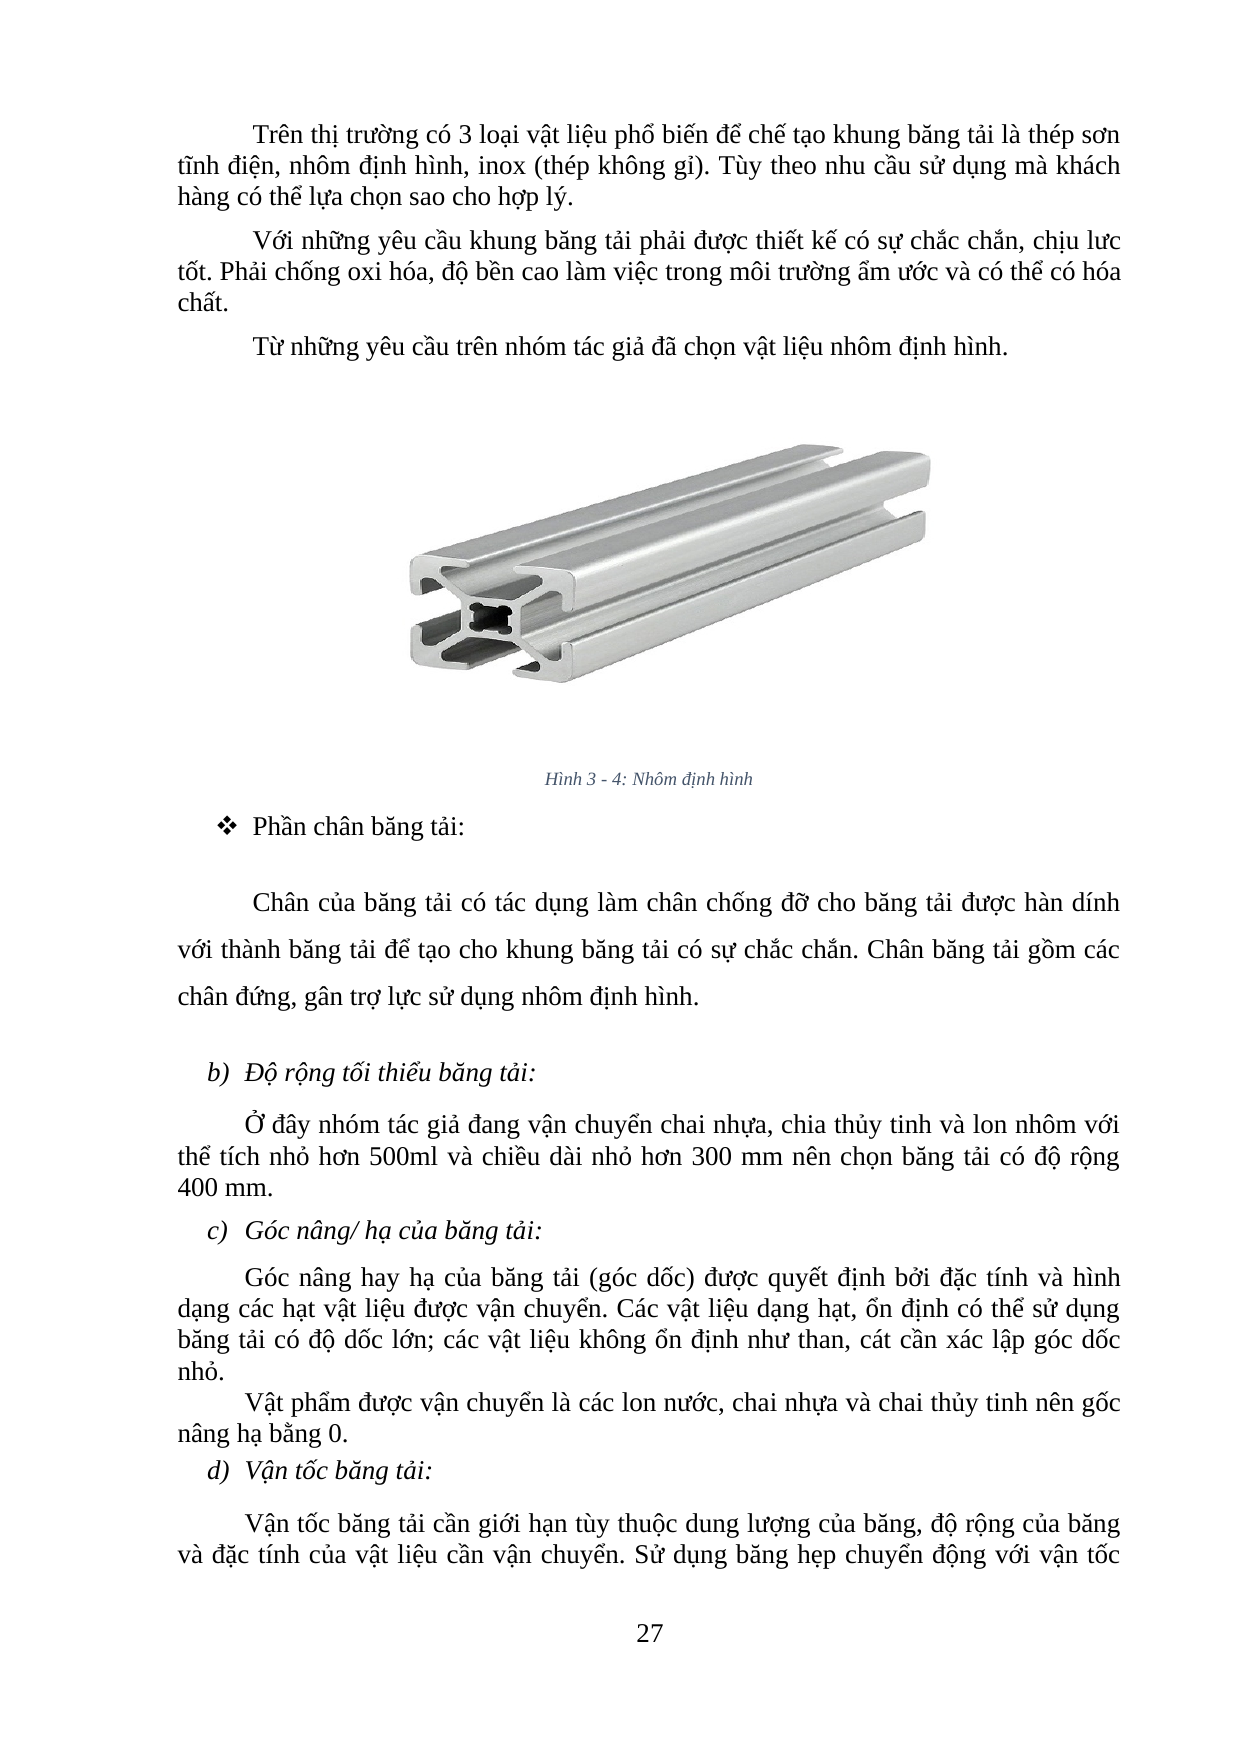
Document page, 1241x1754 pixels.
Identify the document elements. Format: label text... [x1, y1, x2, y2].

text Vật phẩm được vận chuyển là các lon nước, chai nhựa và chai thủy tinh nên gốc nâng hạ bằng 0. [177, 1386, 1122, 1448]
text Ở đây nhóm tác giả đang vận chuyển chai nhựa, chia thủy tinh và lon nhôm với thể tích nhỏ hơn 500ml và chiều dài nhỏ hơn 300 mm nên chọn băng tải có độ rộng 400 mm. [177, 1108, 1122, 1202]
subtitle Vận tốc băng tải: [207, 1454, 1122, 1485]
text Trên thị trường có 3 loại vật liệu phổ biến để chế tạo khung băng tải là thép sơn tĩnh điện, nhôm định hình, inox (thép không gỉ). Tùy theo nhu cầu sử dụng mà khách hàng có thể lựa chọn sao cho hợp lý. [177, 118, 1122, 212]
picture [362, 373, 975, 756]
text Với những yêu cầu khung băng tải phải được thiết kế có sự chắc chắn, chịu lưc tốt. Phải chống oxi hóa, độ bền cao làm việc trong môi trường ẩm ước và có thể có hóa chất. [177, 224, 1122, 317]
text Góc nâng hay hạ của băng tải (góc dốc) được quyết định bởi đặc tính và hình dạng các hạt vật liệu được vận chuyển. Các vật liệu dạng hạt, ổn định có thể sử dụng băng tải có độ dốc lớn; các vật liệu không ổn định như than, cát cần xác lập góc dốc nhỏ. [177, 1261, 1122, 1386]
subtitle Góc nâng/ hạ của băng tải: [207, 1214, 1122, 1246]
list Phần chân băng tải: [215, 810, 1122, 842]
text Từ những yêu cầu trên nhóm tác giả đã chọn vật liệu nhôm định hình. [177, 330, 1122, 361]
text Chân của băng tải có tác dụng làm chân chống đỡ cho băng tải được hàn dính với thành băng tải để tạo cho khung băng tải có sự chắc chắn. Chân băng tải gồm các chân đứng, gân trợ lực sử dụng nhôm định hình. [177, 886, 1122, 1011]
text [177, 1507, 1122, 1569]
subtitle Độ rộng tối thiểu băng tải: [207, 1056, 1122, 1087]
